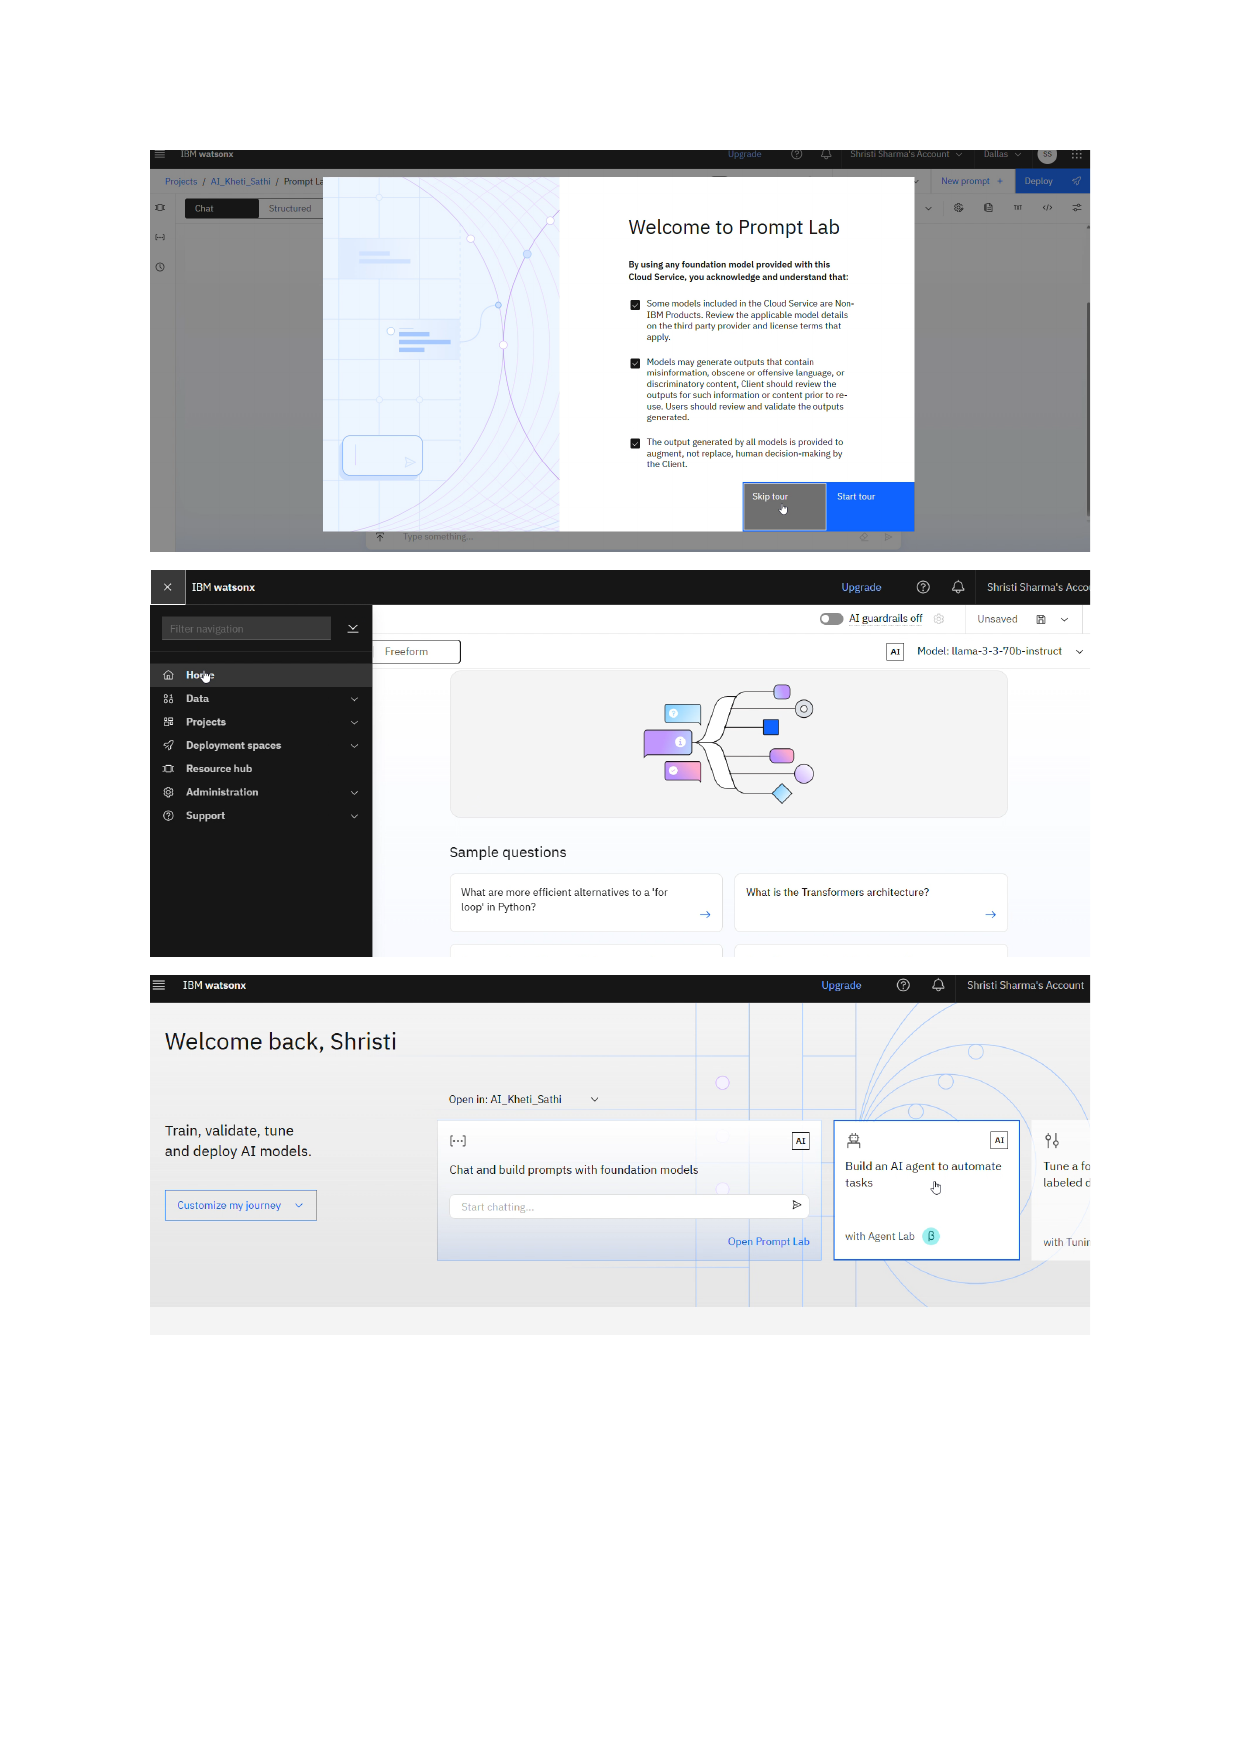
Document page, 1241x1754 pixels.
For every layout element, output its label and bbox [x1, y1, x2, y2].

picture [150, 570, 1091, 957]
picture [150, 975, 1091, 1335]
picture [150, 150, 1091, 552]
